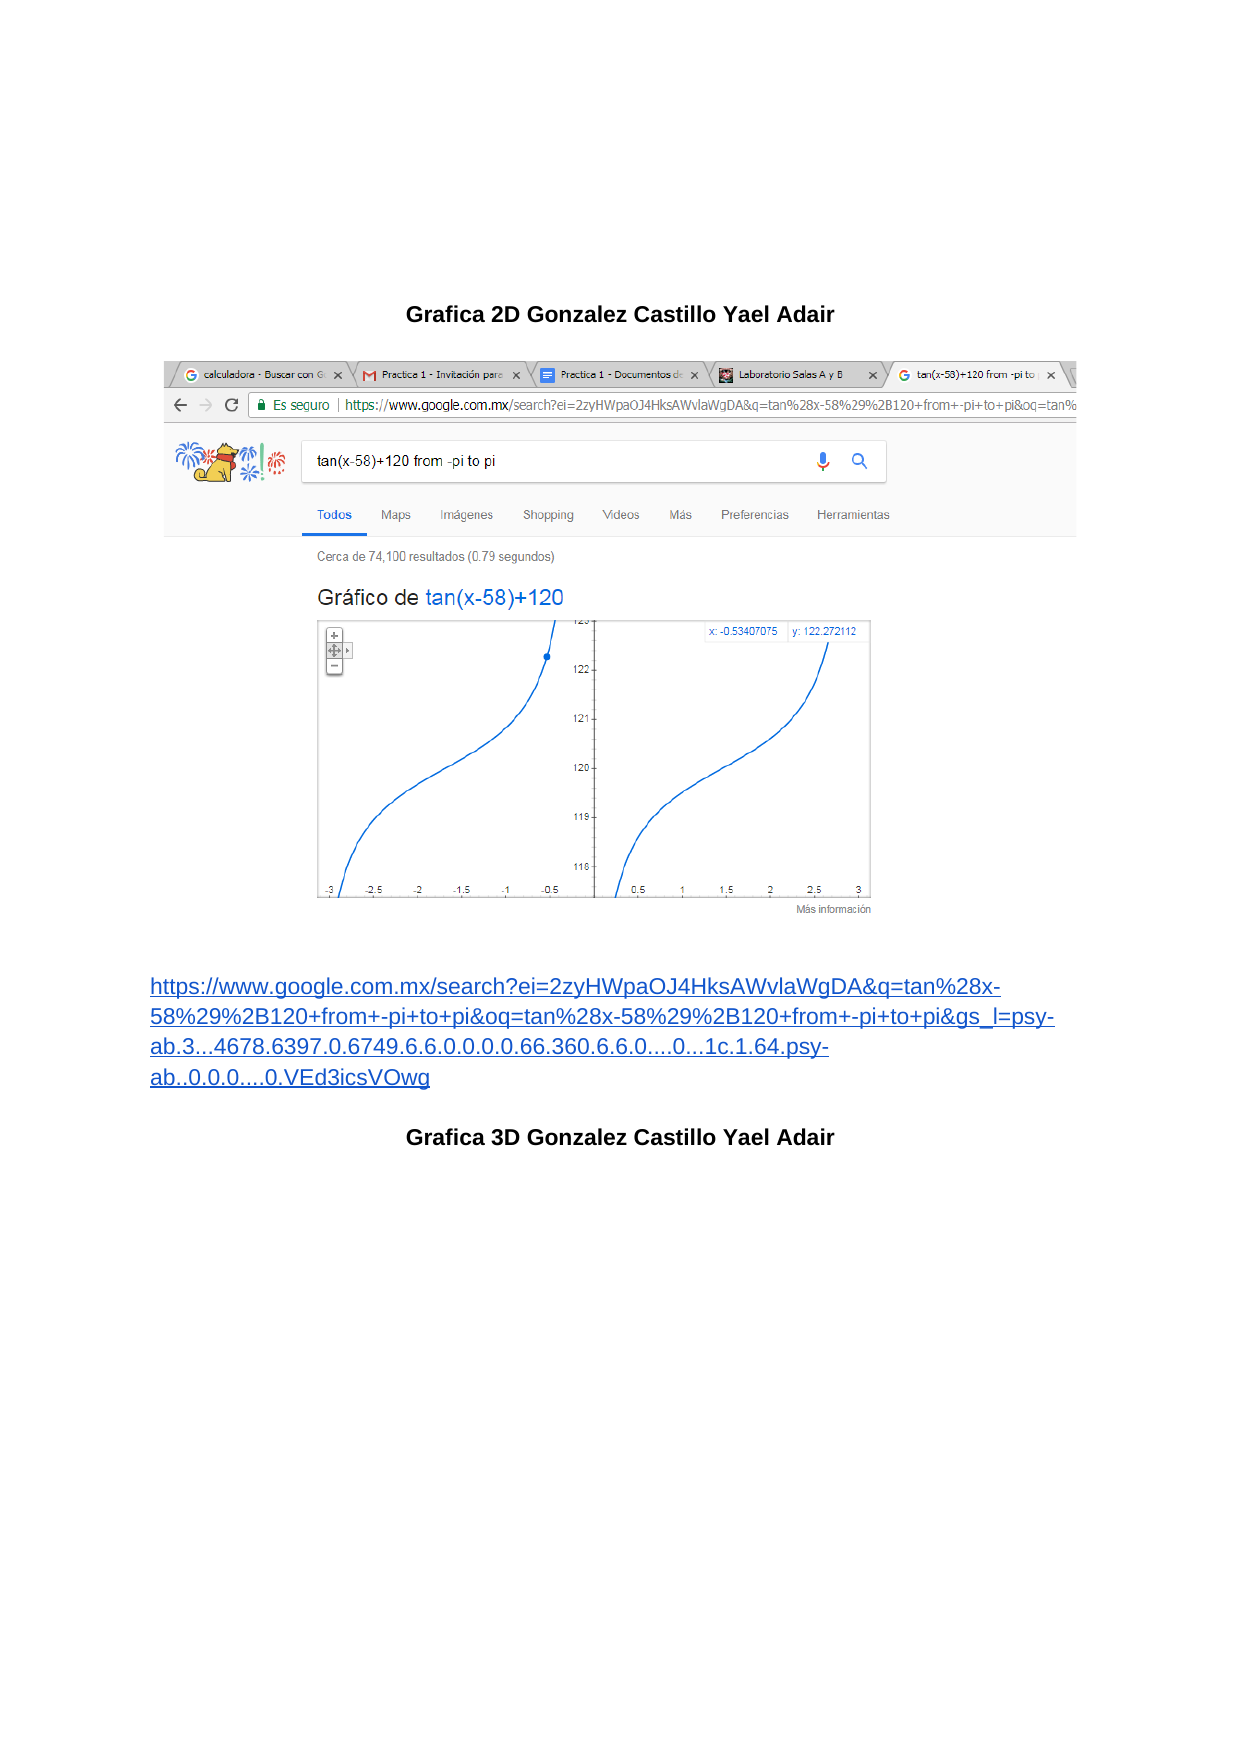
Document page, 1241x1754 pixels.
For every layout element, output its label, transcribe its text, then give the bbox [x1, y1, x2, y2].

text https://www.google.com.mx/search?ei=2zyHWpaOJ4HksAWvlaWgDA&q=tan%28x-58%29%2B120+from+-pi+to+pi&oq=tan%28x-58%29%2B120+from+-pi+to+pi&gs_l=psy-ab.3...4678.6397.0.6749.6.6.0.0.0.0.66.360.6.6.0....0...1c.1.64.psy-ab..0.0.0....0.VEd3icsVOwg [150, 973, 1090, 1090]
text Grafica 3D Gonzalez Castillo Yael Adair [150, 1124, 1090, 1150]
text Grafica 2D Gonzalez Castillo Yael Adair [150, 301, 1090, 327]
picture [163, 361, 1077, 939]
